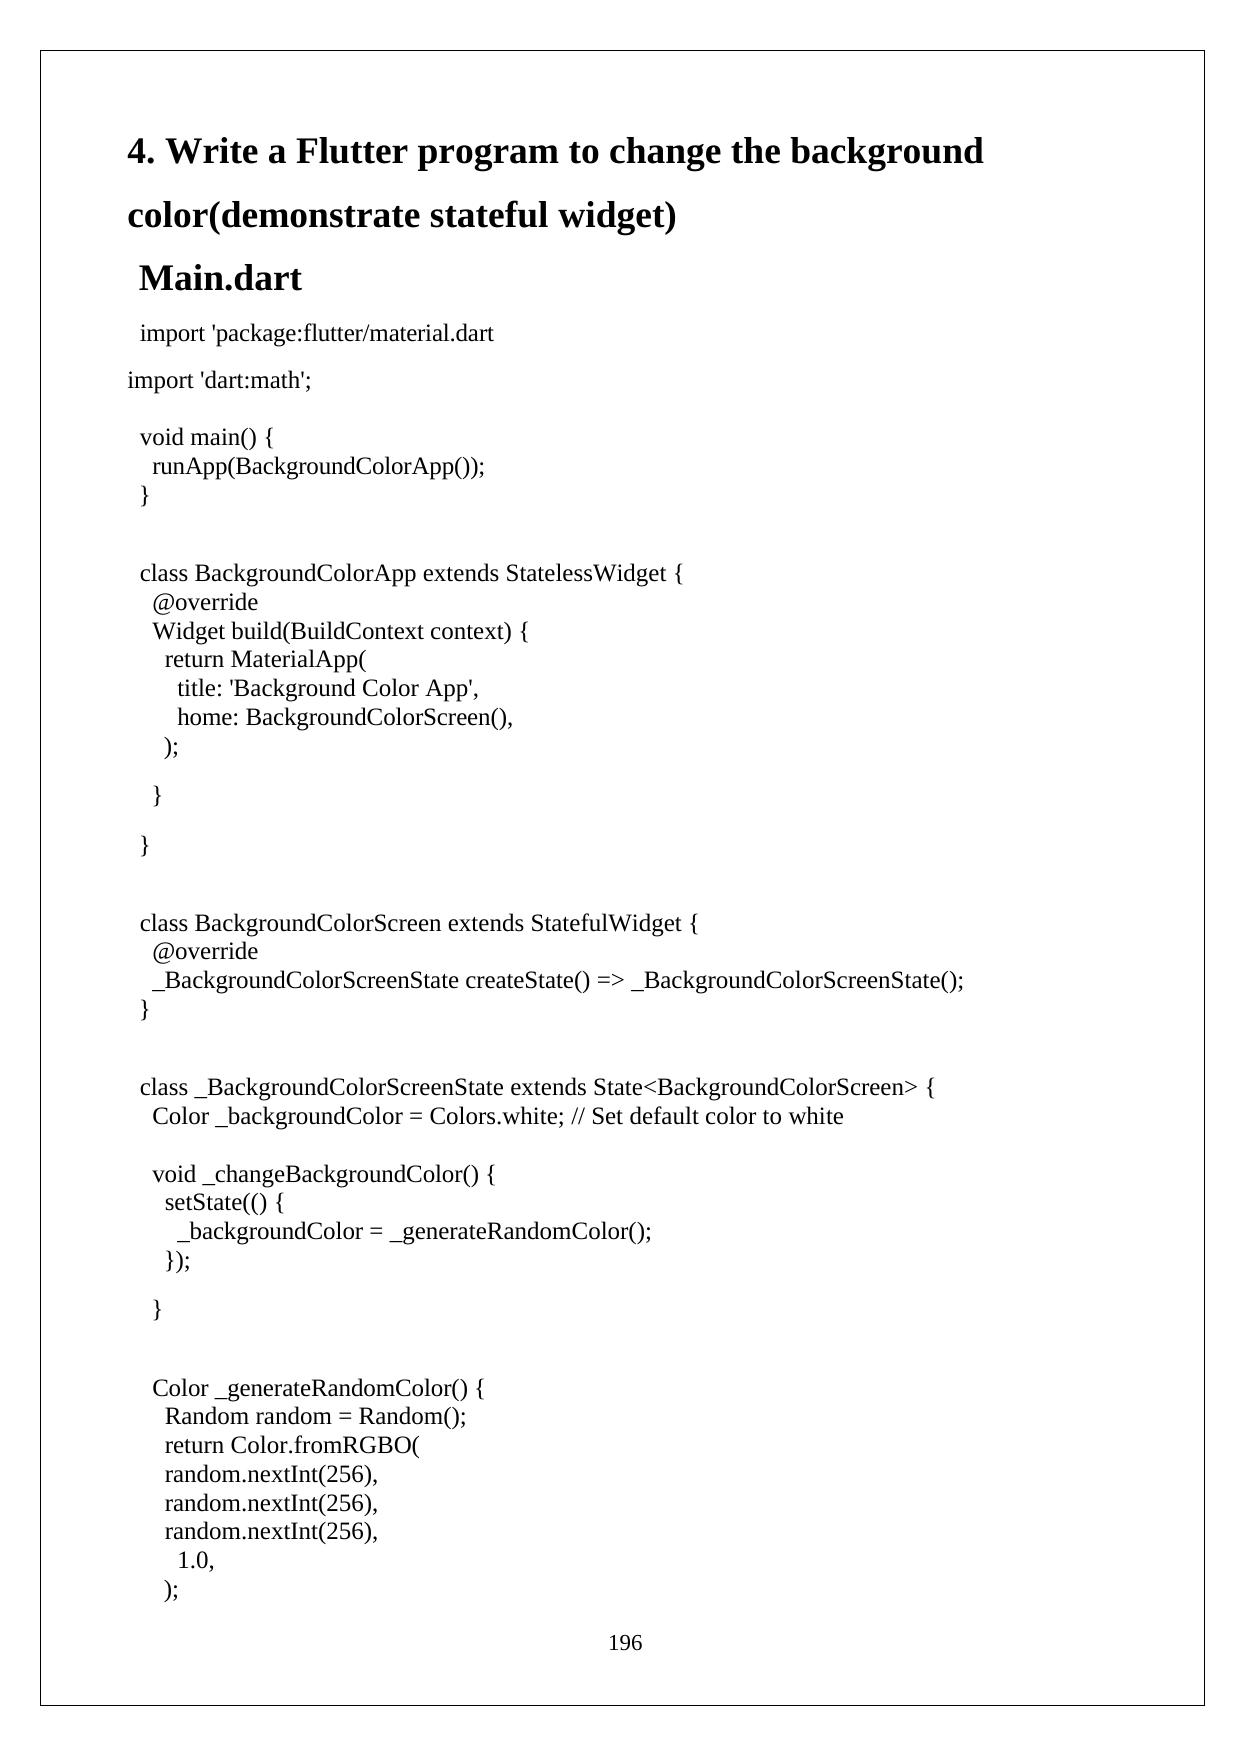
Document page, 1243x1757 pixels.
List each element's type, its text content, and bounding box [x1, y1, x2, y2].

text } [151, 780, 1204, 809]
text ); [163, 1574, 1204, 1603]
text void main() { runApp(BackgroundColorApp()); [139, 422, 487, 480]
text } [138, 994, 1204, 1023]
text } [138, 830, 1204, 859]
subtitle Write a Flutter program to change the background color(demonstrate stateful widget) [127, 128, 985, 235]
text _BackgroundColorScreenState createState() => _BackgroundColorScreenState(); [152, 965, 1204, 994]
text } [138, 480, 1204, 509]
text class BackgroundColorApp extends StatelessWidget { @override [139, 558, 752, 616]
text ); [163, 731, 1204, 759]
text class _BackgroundColorScreenState extends State<BackgroundColorScreen> { [139, 1072, 1204, 1101]
text Color _generateRandomColor() { Random random = Random(); return Color.fromRGBO( random.nextInt(256), random.nextInt(256), random.nextInt(256), [152, 1373, 488, 1545]
text } [151, 1294, 1204, 1323]
text Widget build(BuildContext context) { return MaterialApp( [152, 616, 532, 673]
text title: 'Background Color App', home: BackgroundColorScreen(), [177, 673, 526, 731]
text _backgroundColor = _generateRandomColor(); [177, 1216, 1204, 1245]
text 1.0, [177, 1545, 1204, 1574]
text void _changeBackgroundColor() { setState(() { [152, 1159, 499, 1216]
text import 'package:flutter/material.dart import 'dart:math'; [127, 318, 545, 394]
text Main.dart [138, 256, 1204, 298]
text }); [163, 1245, 1204, 1274]
text Color _backgroundColor = Colors.white; // Set default color to white [152, 1101, 1204, 1130]
text class BackgroundColorScreen extends StatefulWidget { @override [139, 909, 752, 965]
